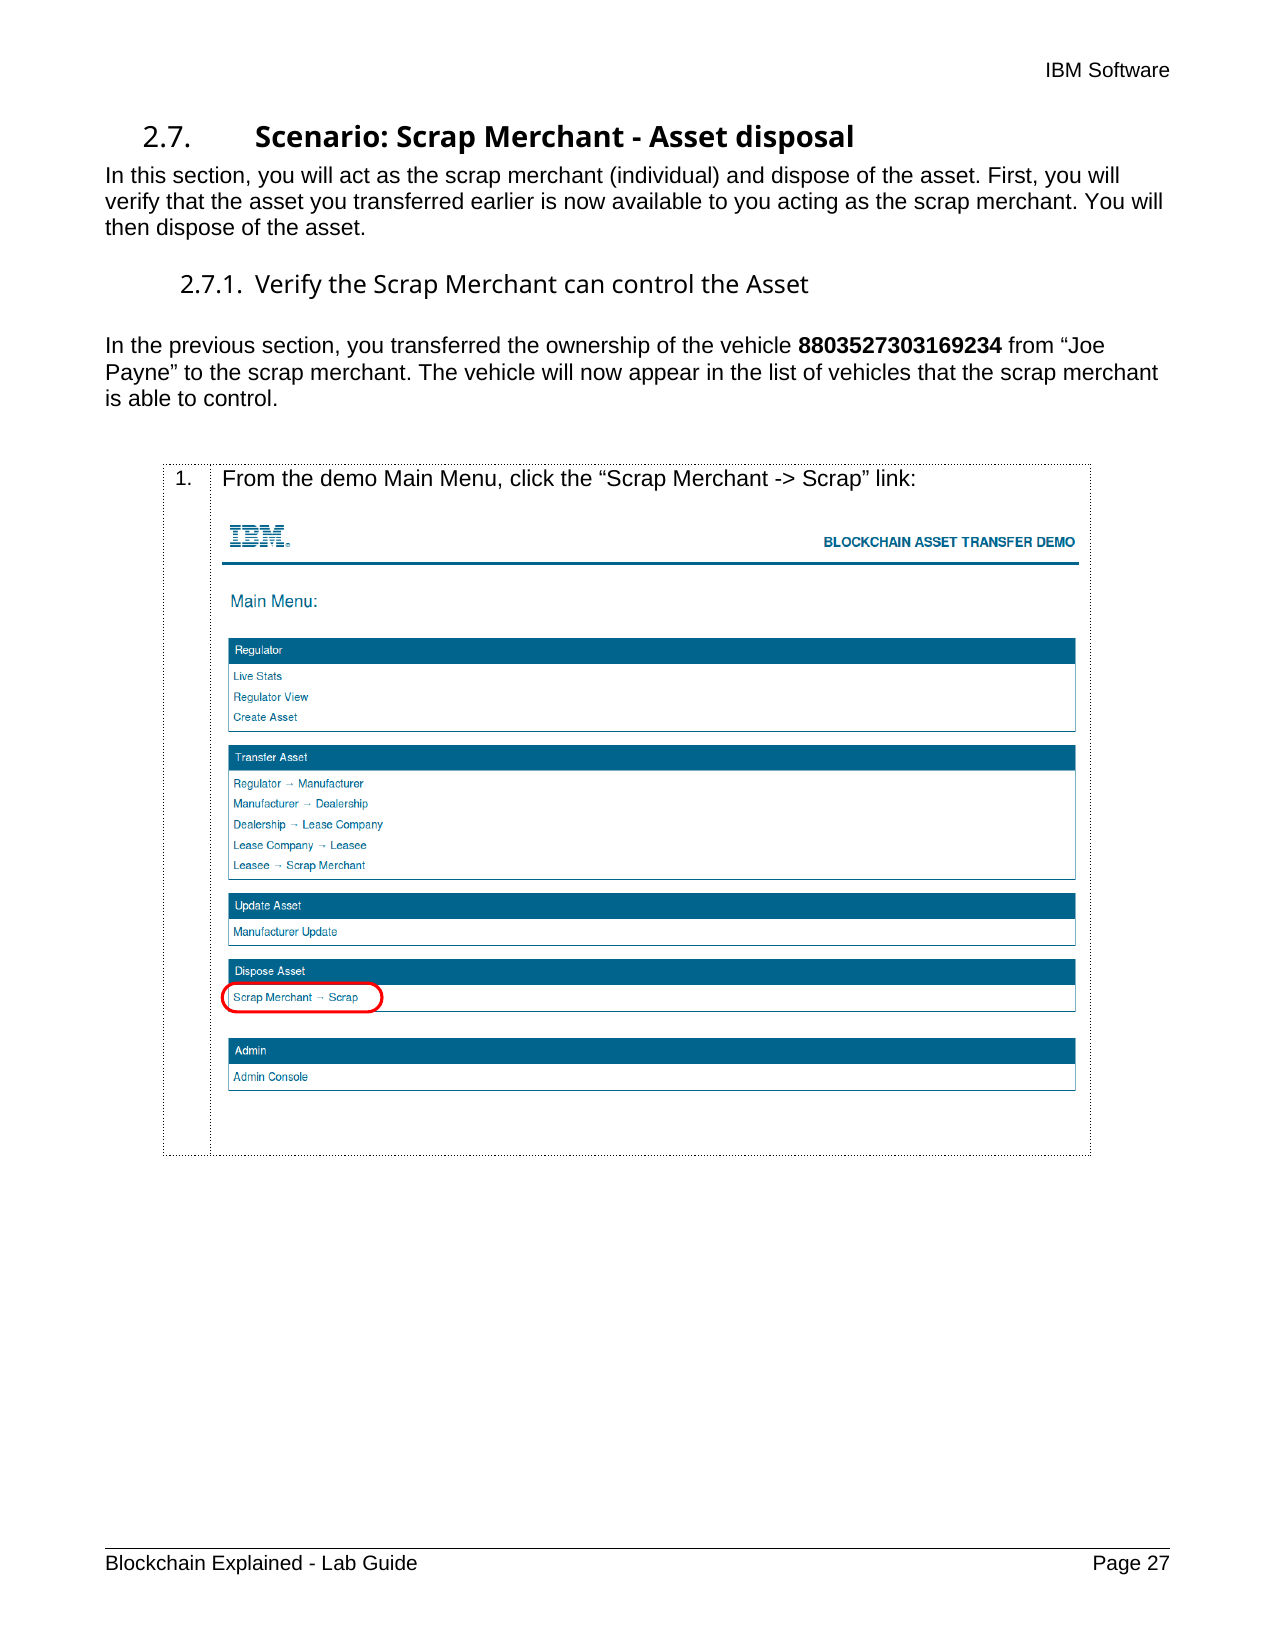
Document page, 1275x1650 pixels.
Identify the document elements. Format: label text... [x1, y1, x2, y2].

table_header From the demo Main Menu, click the “Scrap Merchant -> Scrap” link: [211, 464, 1091, 1154]
subtitle Verify the Scrap Merchant can control the Asset [180, 267, 1170, 301]
picture [241, 969, 252, 976]
picture [222, 517, 1079, 561]
text In this section, you will act as the scrap merchant (individual) and dispose of the asset. First, you will verify that the asset you transferred earlier is now available to you acting as the scrap merchant. You will then dispose of the asset. [105, 162, 1170, 241]
picture [222, 566, 1079, 1102]
picture [224, 985, 380, 1010]
subtitle Scenario: Scrap Merchant - Asset disposal [142, 116, 1170, 156]
text In the previous section, you transferred the ownership of the vehicle 8803527303169234 from “Joe Payne” to the scrap merchant. The vehicle will now appear in the list of vehicles that the scrap merchant is able to control. [105, 332, 1170, 412]
table_header [164, 464, 211, 1154]
